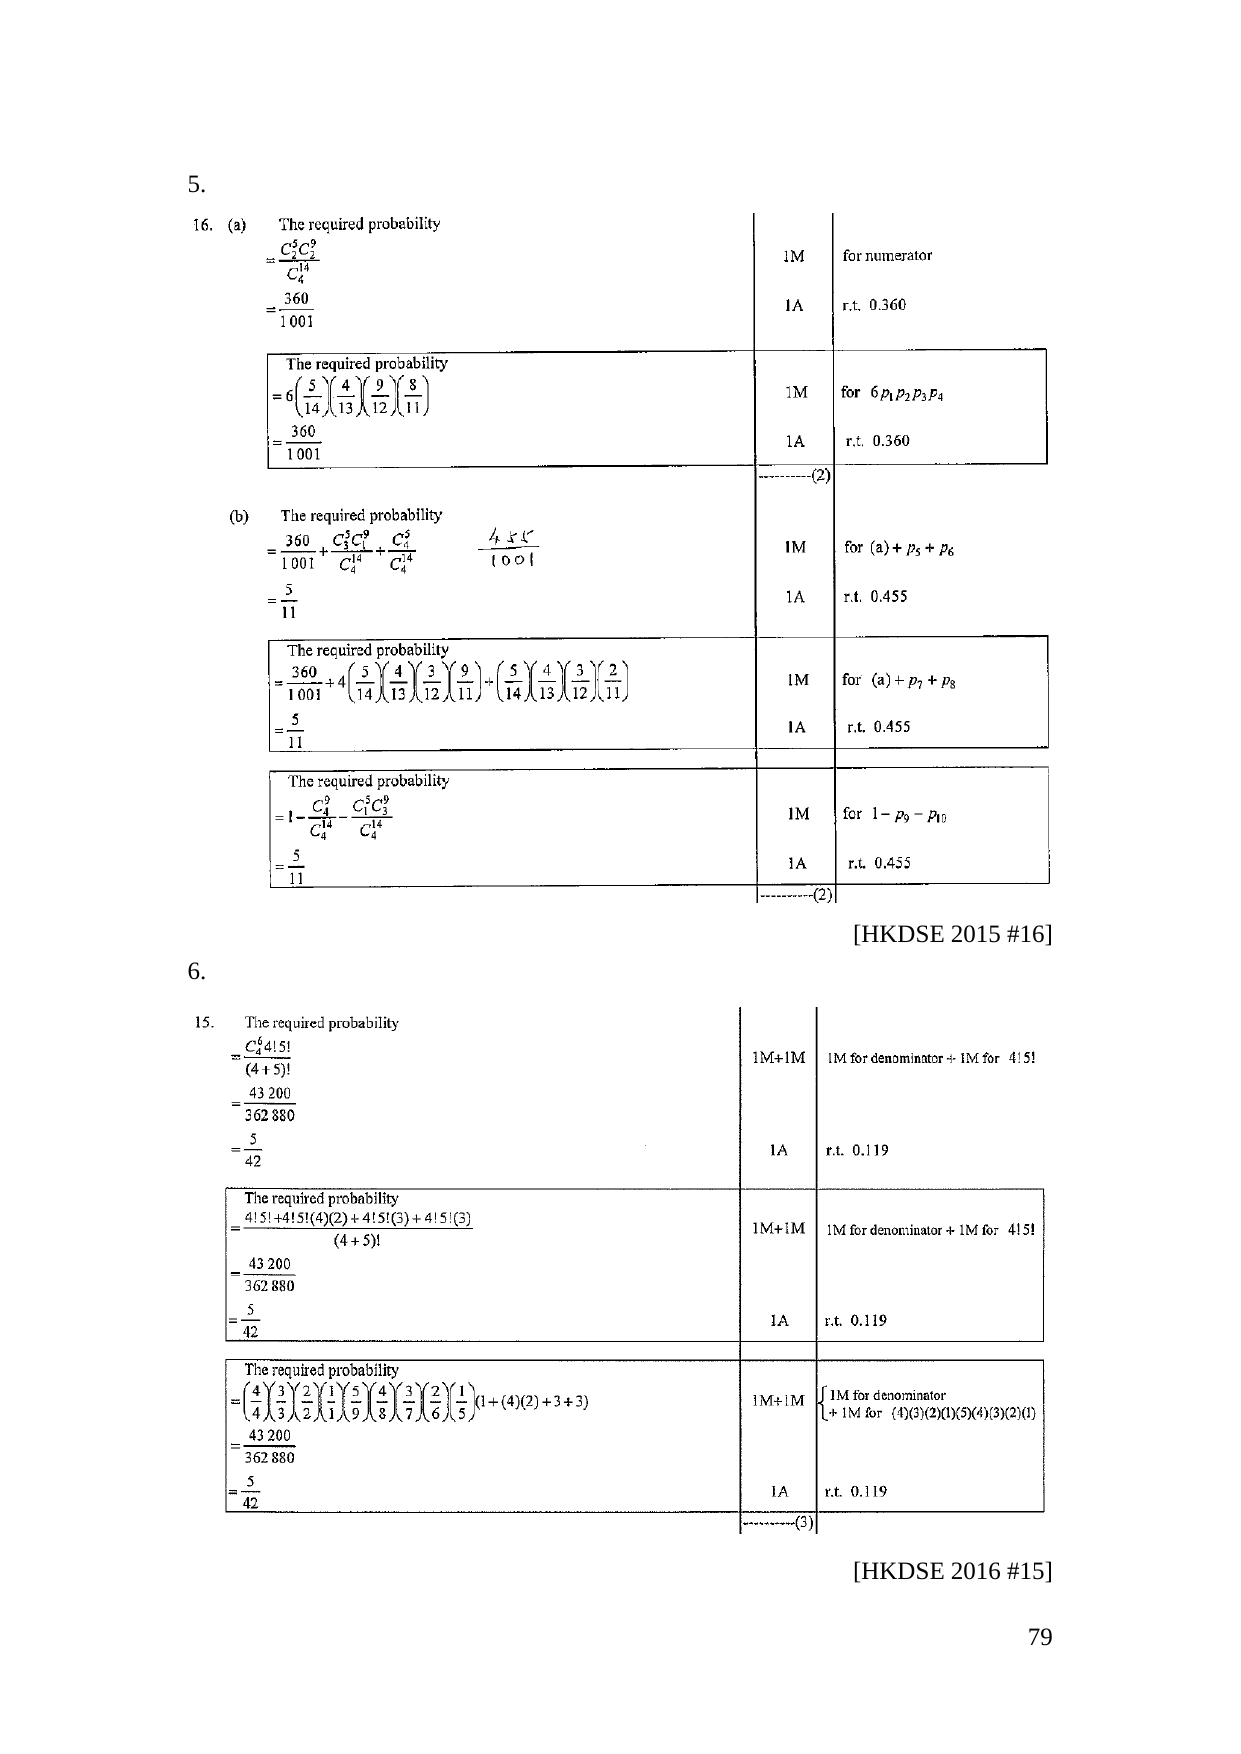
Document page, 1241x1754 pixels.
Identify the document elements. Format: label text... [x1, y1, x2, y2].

text [HKDSE 2016 #15] [187, 1552, 1053, 1589]
text 6. [187, 952, 1053, 989]
text [HKDSE 2015 #16] [187, 914, 1053, 952]
text 5. [187, 164, 1053, 202]
